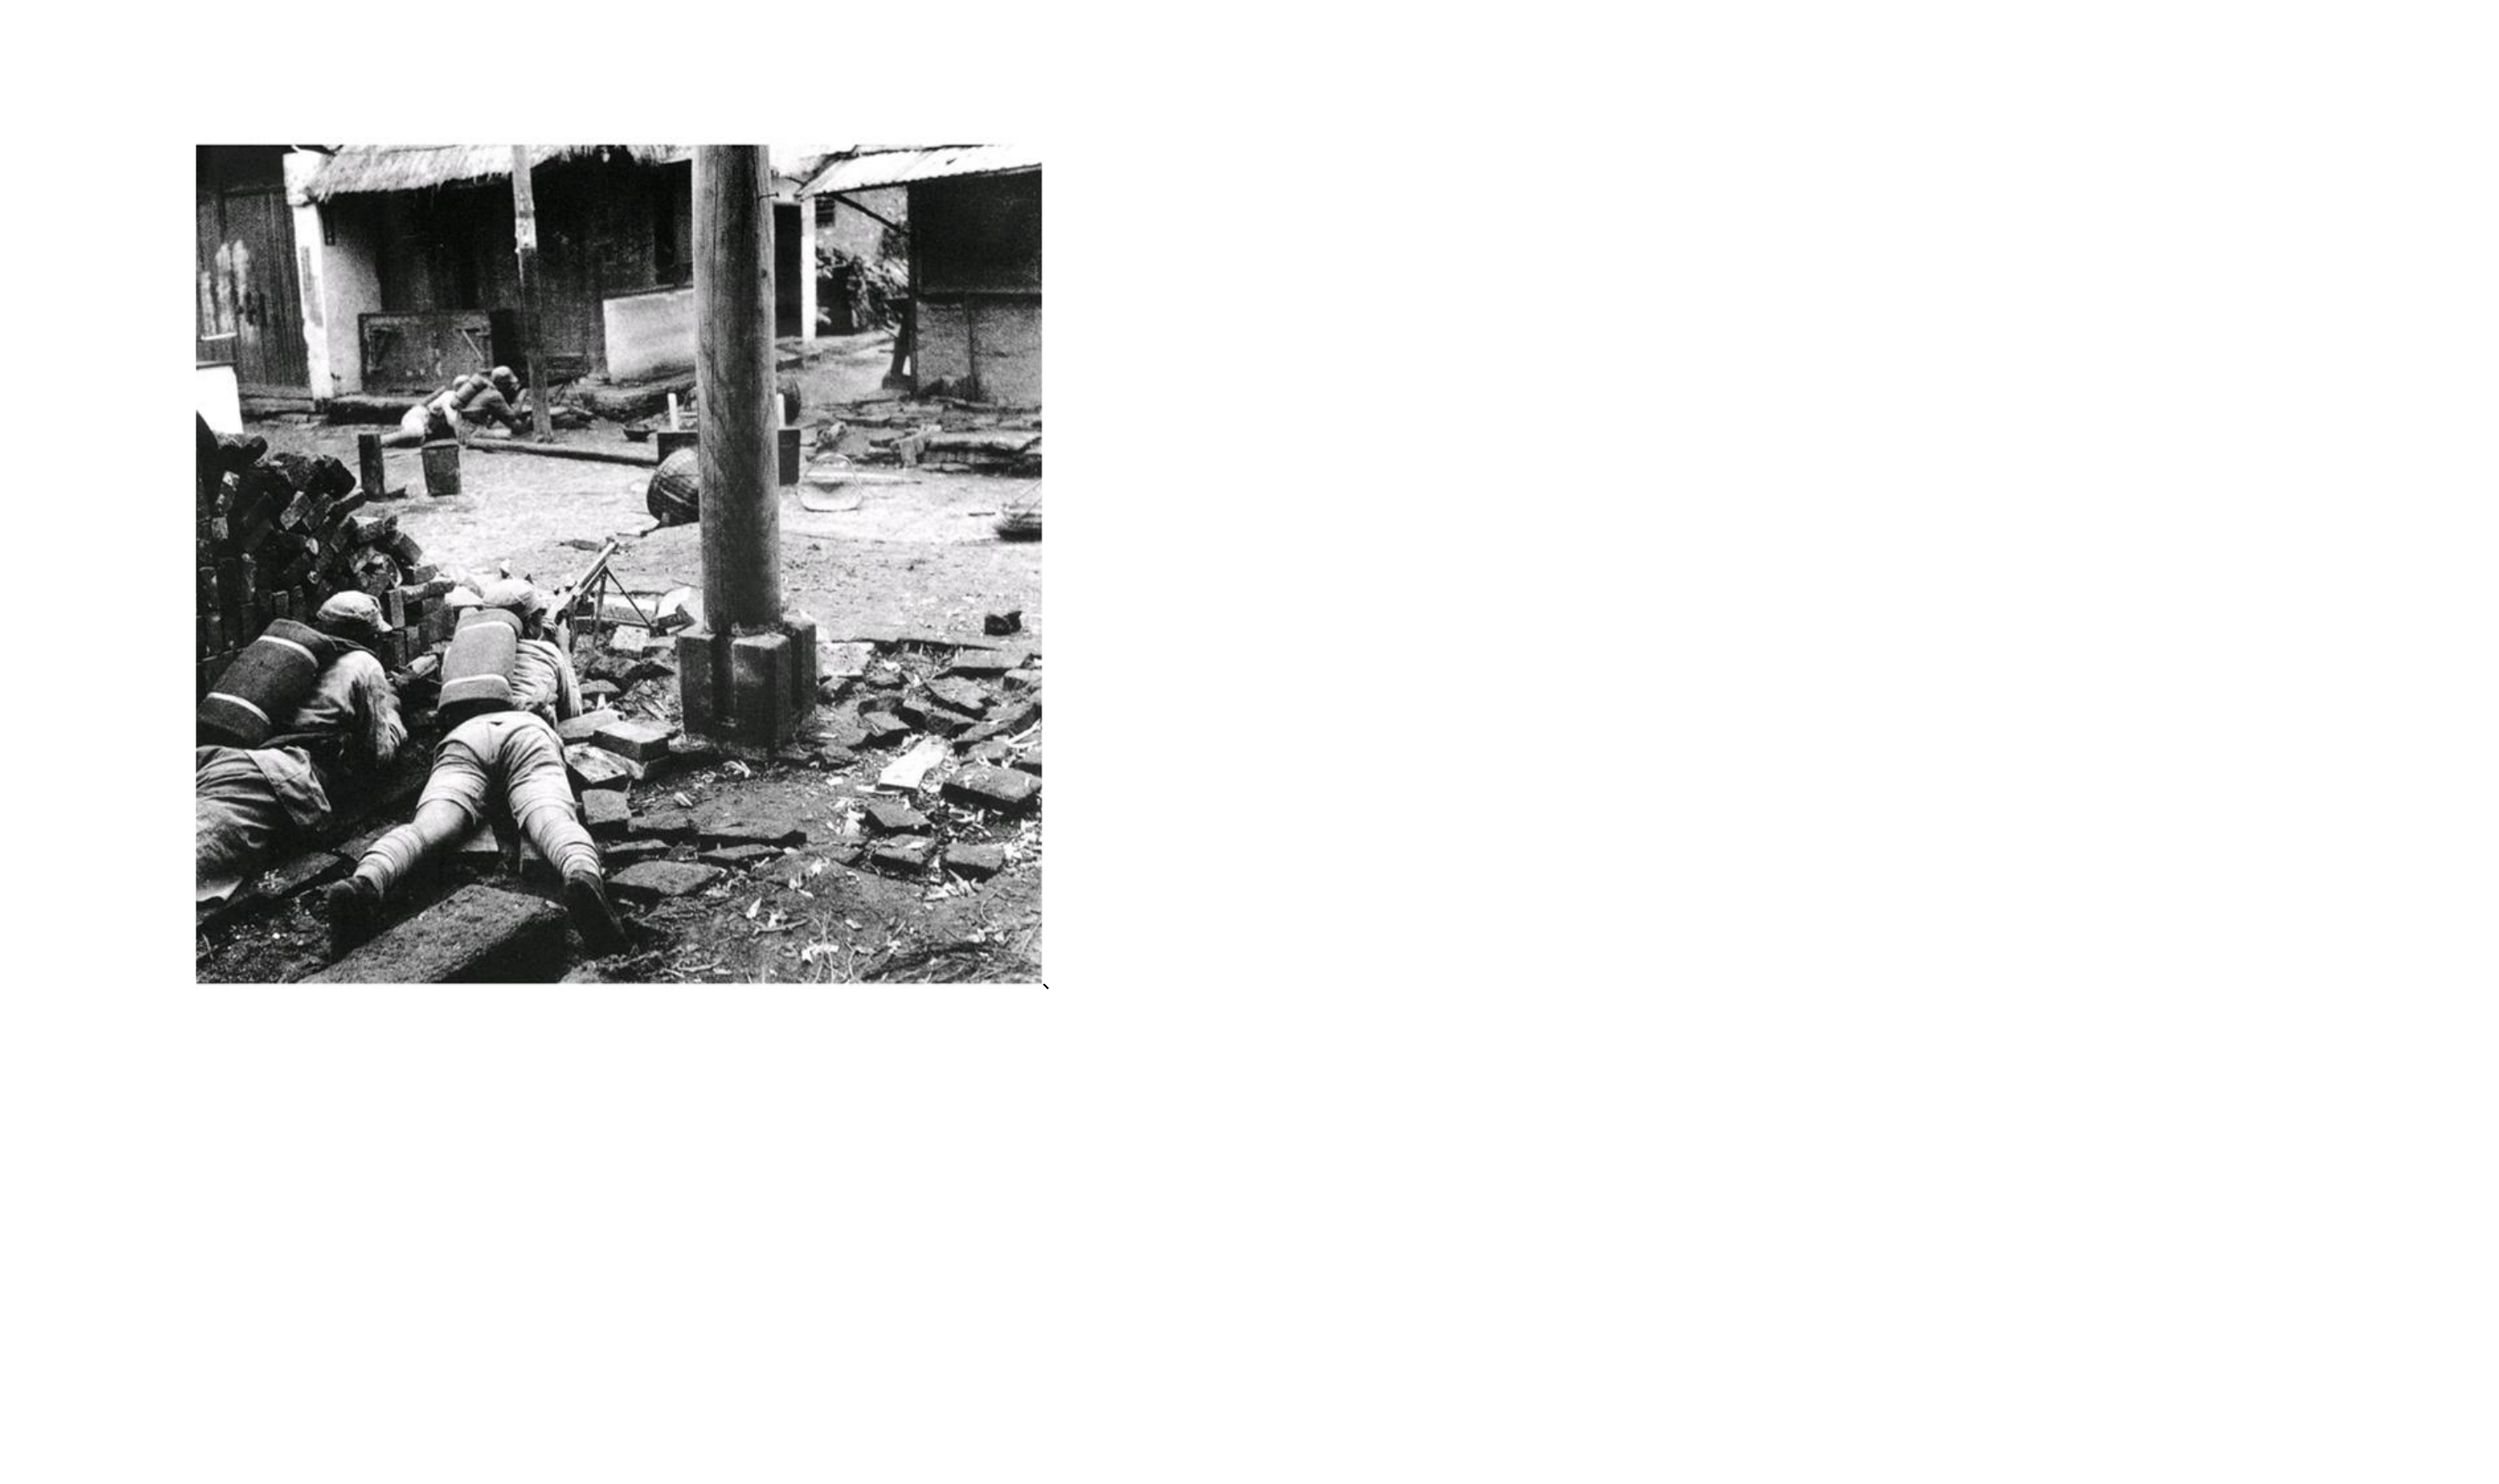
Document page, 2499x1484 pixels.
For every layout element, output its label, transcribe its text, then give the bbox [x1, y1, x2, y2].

picture [195, 137, 1043, 989]
